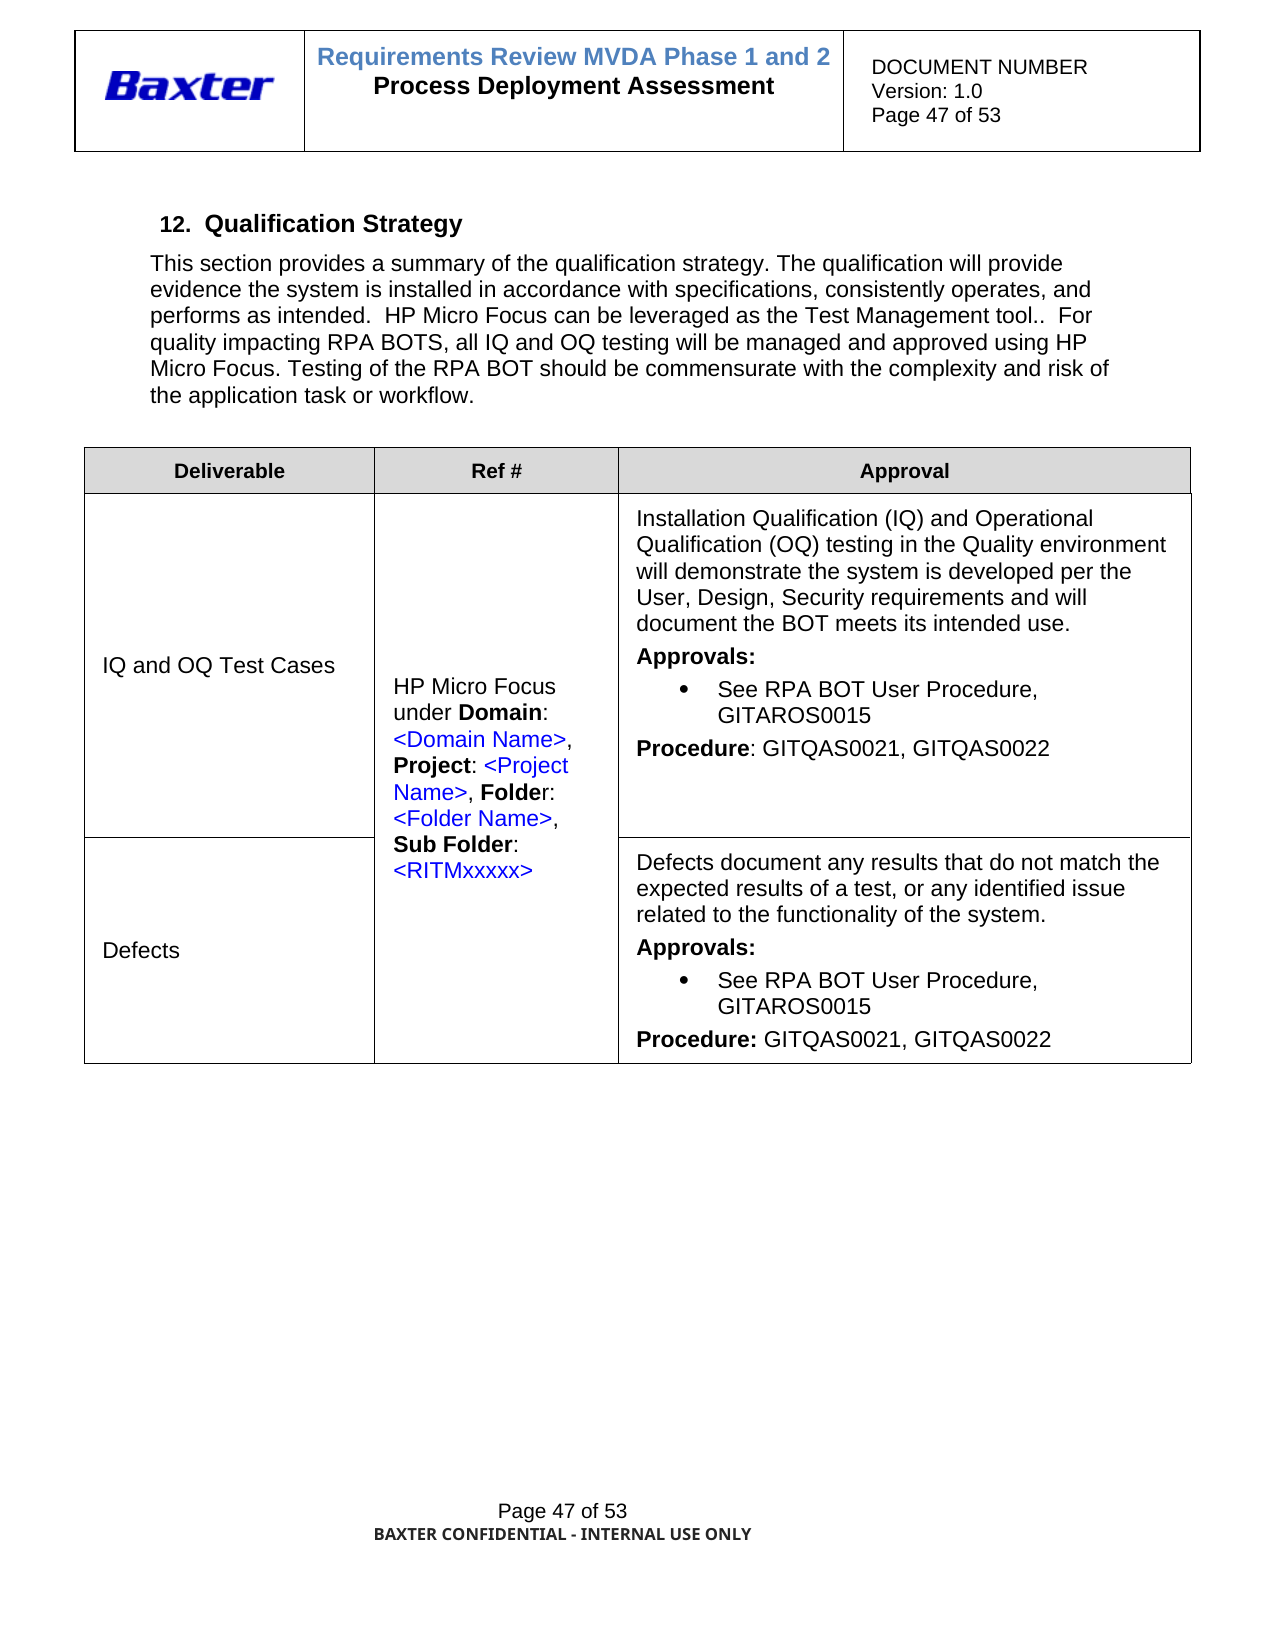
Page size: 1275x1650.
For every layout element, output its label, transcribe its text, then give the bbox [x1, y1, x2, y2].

subtitle Qualification Strategy [159, 208, 1125, 237]
table_header Approval [619, 448, 1190, 493]
table_cell IQ and OQ Test Cases [85, 494, 374, 837]
table_header Ref # [375, 448, 618, 493]
table_header Deliverable [85, 448, 374, 493]
picture [104, 71, 275, 100]
text This section provides a summary of the qualification strategy. The qualification will provide evidence the system is installed in accordance with specifications, consistently operates, and performs as intended. HP Micro Focus can be leveraged as the Test Management tool.. For quality impacting RPA BOTS, all IQ and OQ testing will be managed and approved using HP Micro Focus. Testing of the RPA BOT should be commensurate with the complexity and risk of the application task or workflow. [150, 250, 1125, 408]
table_cell Defects document any results that do not match the expected results of a test, or any identified issue related to the functionality of the system. Approvals: See RPA BOT User Procedure, GITAROS0015 Procedure: GITQAS0021, GITQAS0022 [619, 837, 1191, 1063]
table_cell HP Micro Focus under Domain: <Domain Name>, Project: <Project Name>, Folder: <Folder Name>, Sub Folder: <RITMxxxxx> [375, 494, 618, 1063]
table_cell Defects [85, 838, 374, 1063]
table_cell Installation Qualification (IQ) and Operational Qualification (OQ) testing in the Quality environment will demonstrate the system is developed per the User, Design, Security requirements and will document the BOT meets its intended use. Approvals: See RPA BOT User Procedure, GITAROS0015 Procedure: GITQAS0021, GITQAS0022 [619, 494, 1191, 837]
